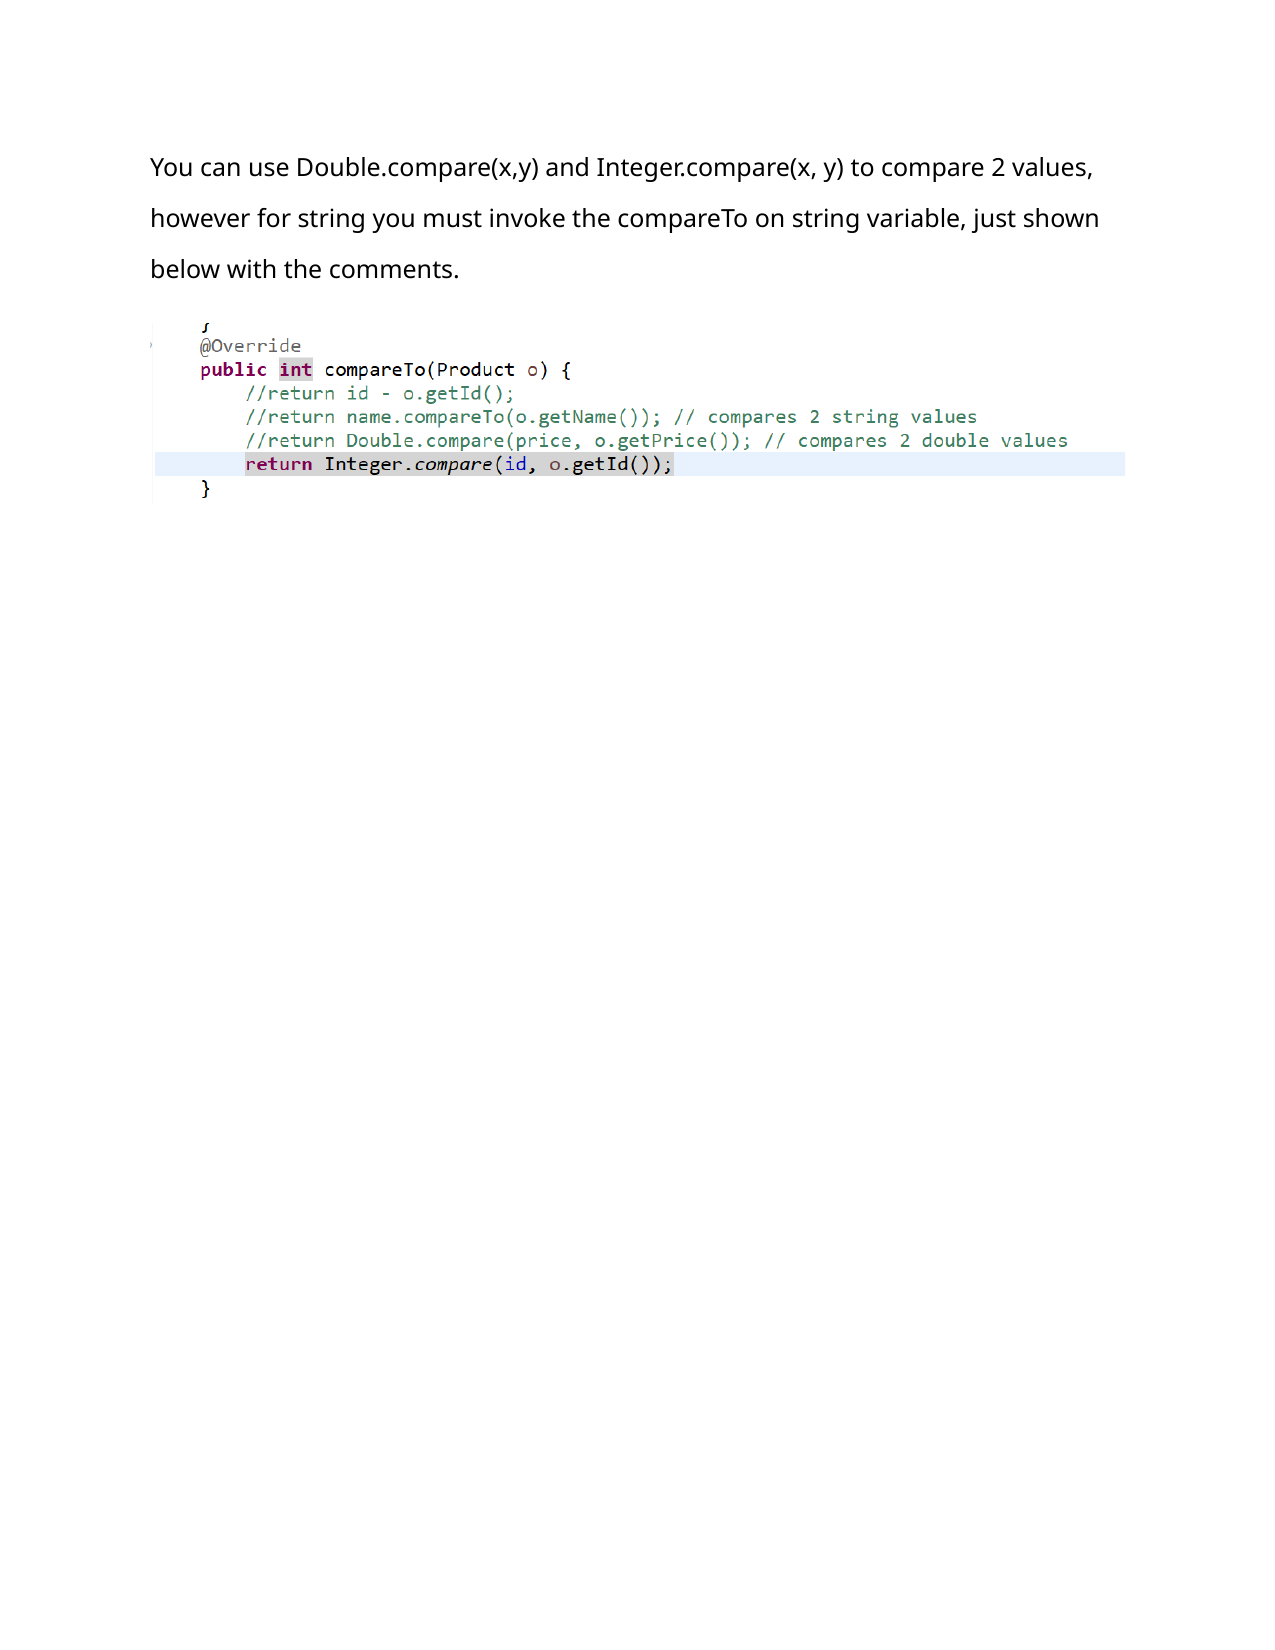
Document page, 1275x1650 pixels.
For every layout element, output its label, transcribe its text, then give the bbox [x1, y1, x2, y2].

text You can use Double.compare(x,y) and Integer.compare(x, y) to compare 2 values, however for string you must invoke the compareTo on string variable, just shown below with the comments. [150, 150, 1125, 286]
picture [150, 323, 1125, 505]
